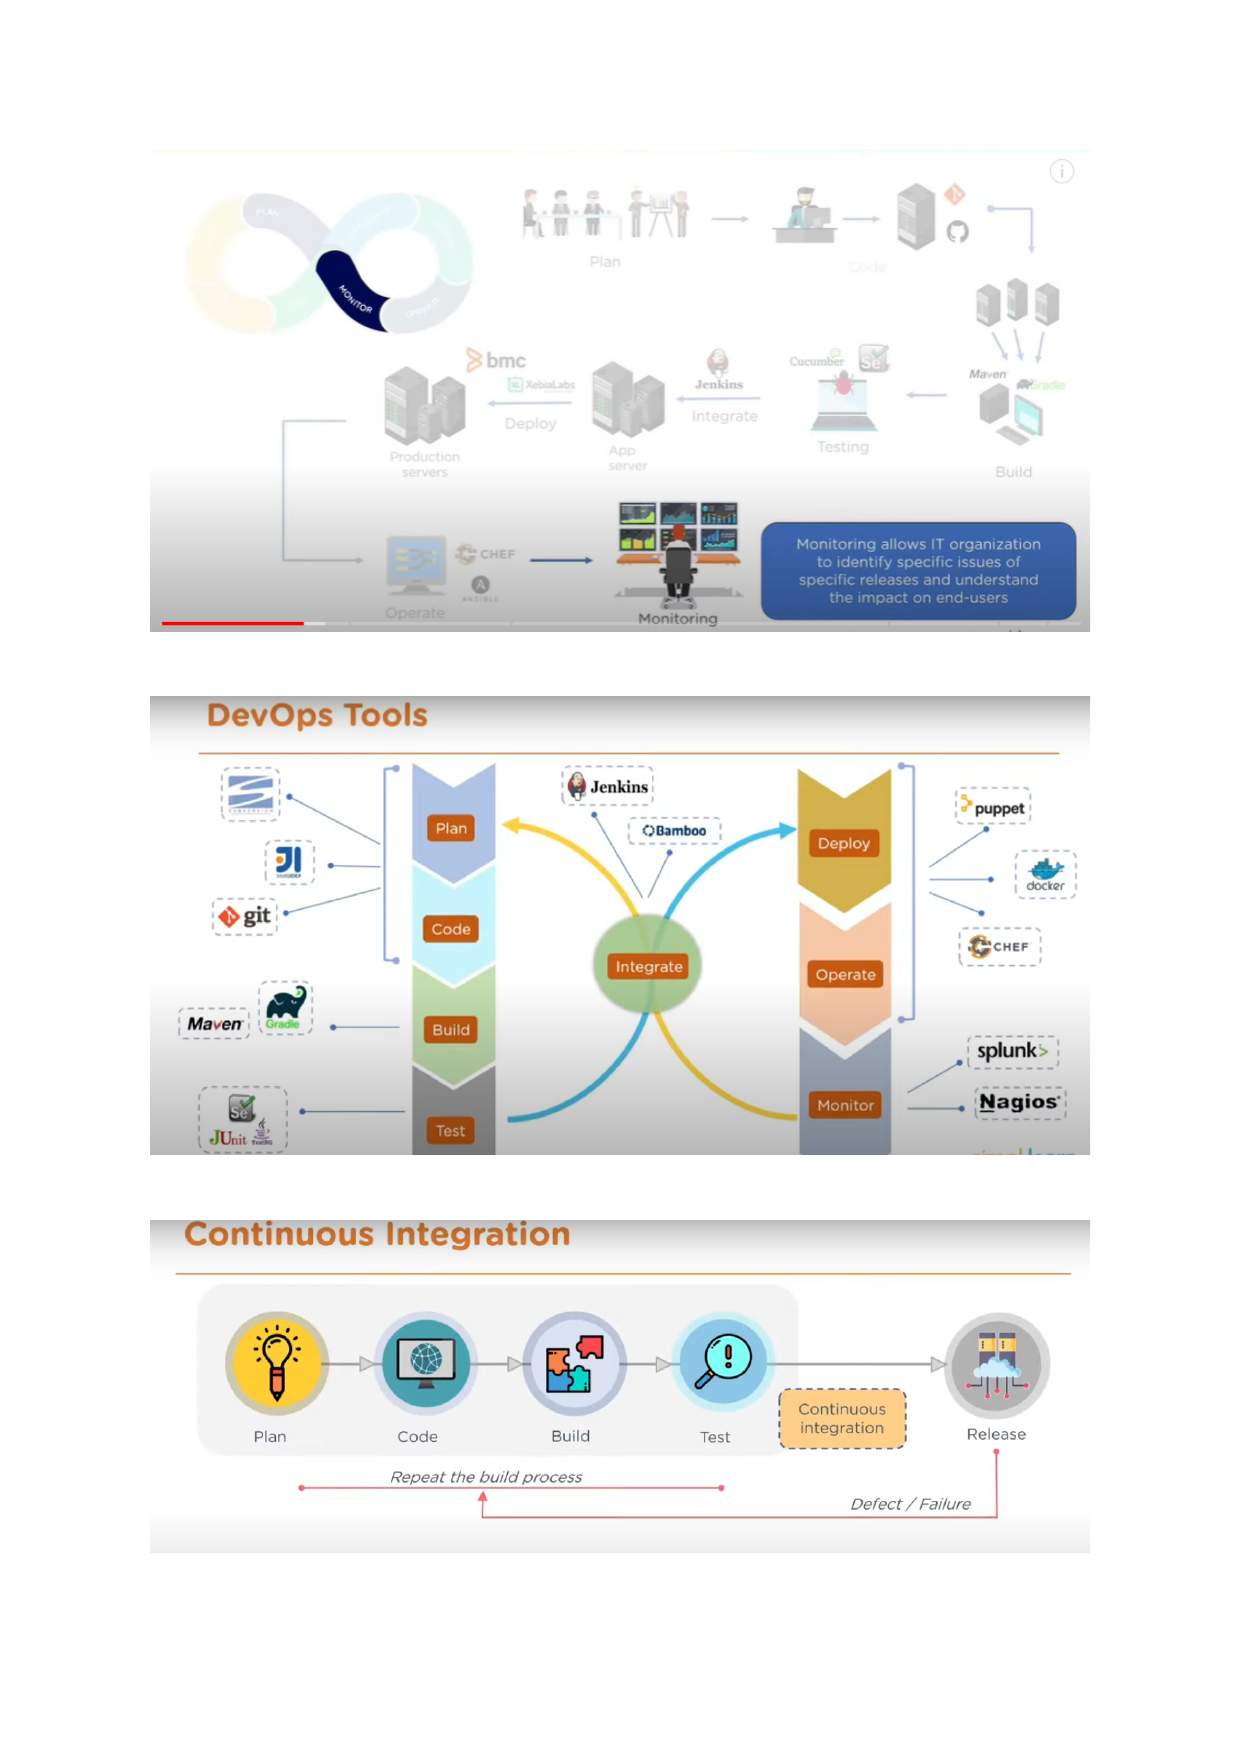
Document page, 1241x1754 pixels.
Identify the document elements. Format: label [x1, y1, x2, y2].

picture [150, 696, 1091, 1155]
picture [150, 150, 1091, 632]
picture [150, 1220, 1091, 1553]
